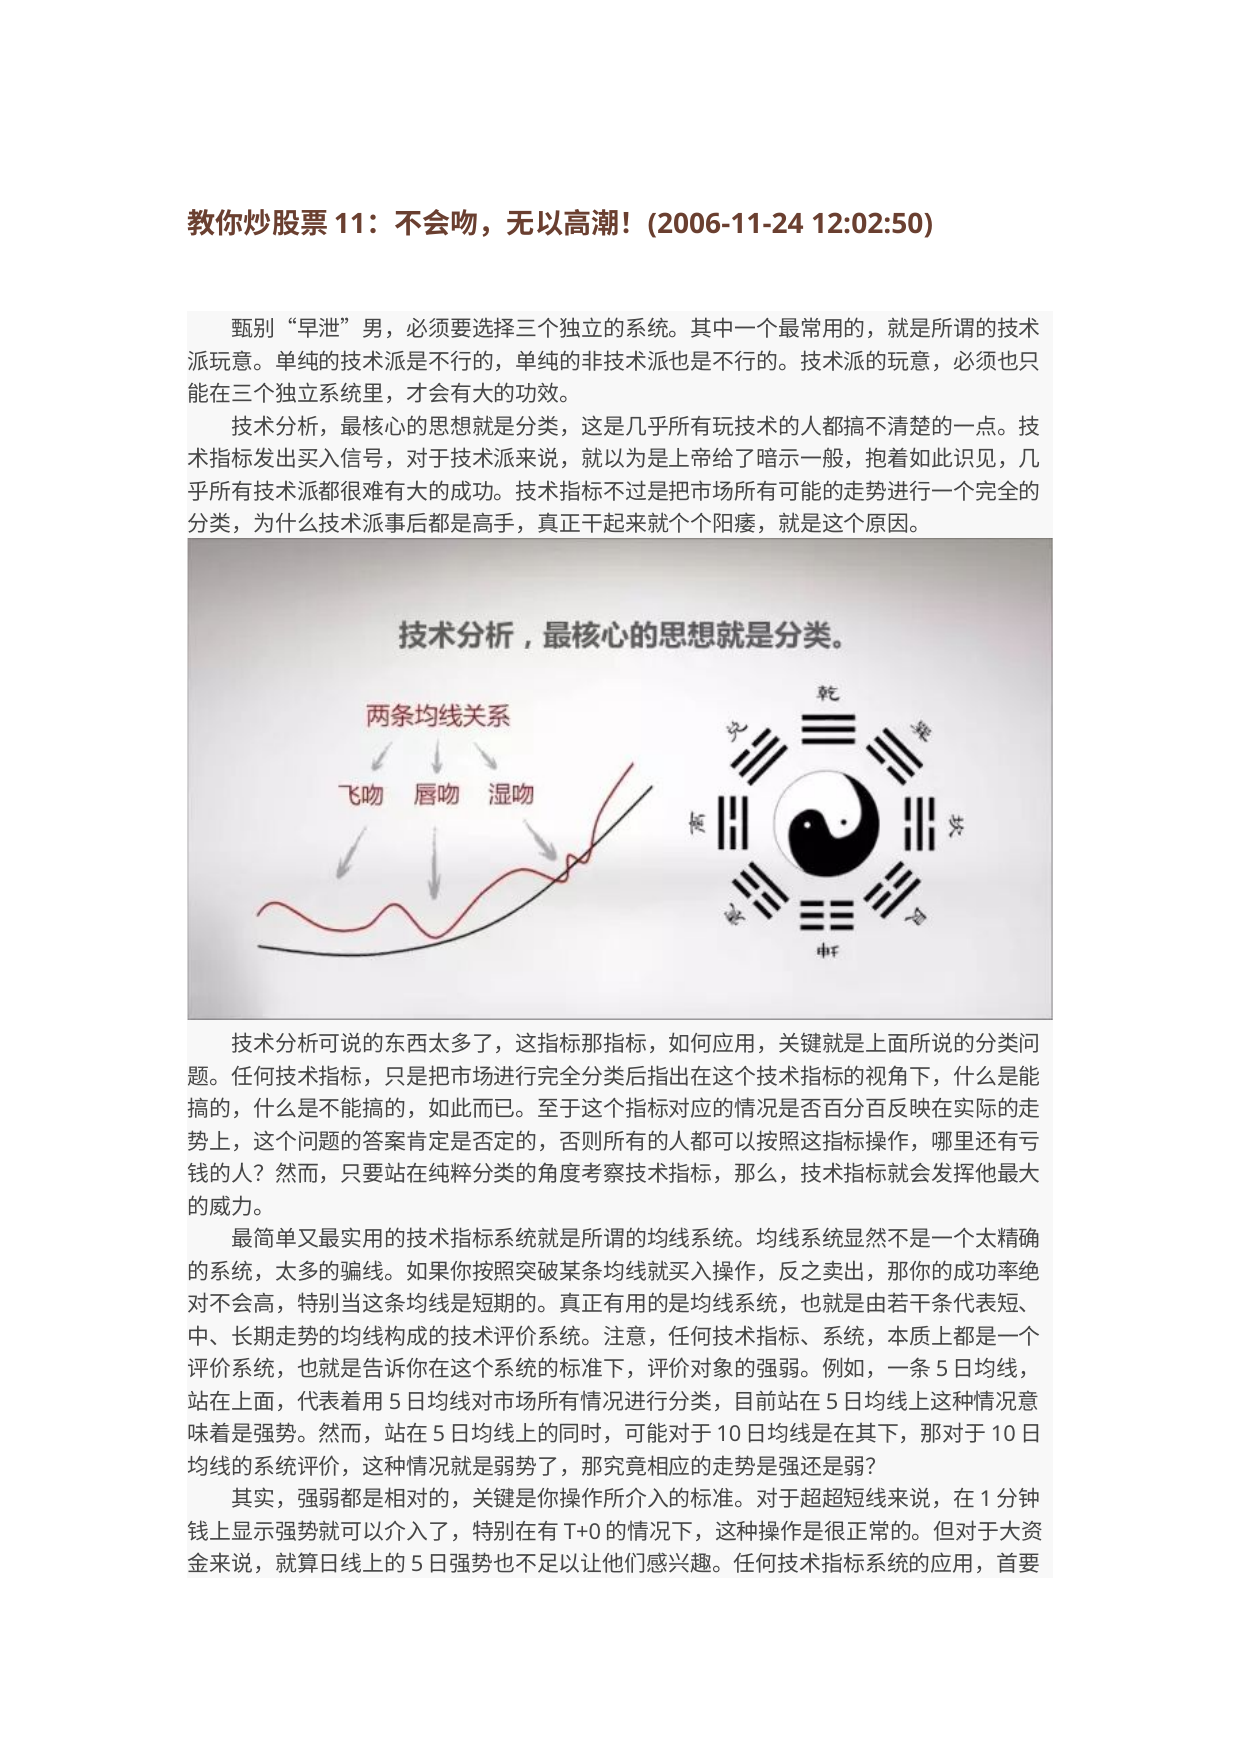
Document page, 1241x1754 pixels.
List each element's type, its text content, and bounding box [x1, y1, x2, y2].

text 技术分析可说的东西太多了，这指标那指标，如何应用，关键就是上面所说的分类问题。任何技术指标，只是把市场进行完全分类后指出在这个技术指标的视角下，什么是能搞的，什么是不能搞的，如此而已。至于这个指标对应的情况是否百分百反映在实际的走势上，这个问题的答案肯定是否定的，否则所有的人都可以按照这指标操作，哪里还有亏钱的人？然而，只要站在纯粹分类的角度考察技术指标，那么，技术指标就会发挥他最大的威力。 [187, 1026, 1053, 1221]
picture [187, 538, 1053, 1020]
text 最简单又最实用的技术指标系统就是所谓的均线系统。均线系统显然不是一个太精确的系统，太多的骗线。如果你按照突破某条均线就买入操作，反之卖出，那你的成功率绝对不会高，特别当这条均线是短期的。真正有用的是均线系统，也就是由若干条代表短、中、长期走势的均线构成的技术评价系统。注意，任何技术指标、系统，本质上都是一个评价系统，也就是告诉你在这个系统的标准下，评价对象的强弱。例如，一条5日均线，站在上面，代表着用5日均线对市场所有情况进行分类，目前站在5日均线上这种情况意味着是强势。然而，站在5日均线上的同时，可能对于10日均线是在其下，那对于10日均线的系统评价，这种情况就是弱势了，那究竟相应的走势是强还是弱？ [187, 1221, 1053, 1481]
text 技术分析，最核心的思想就是分类，这是几乎所有玩技术的人都搞不清楚的一点。技术指标发出买入信号，对于技术派来说，就以为是上帝给了暗示一般，抱着如此识见，几乎所有技术派都很难有大的成功。技术指标不过是把市场所有可能的走势进行一个完全的分类，为什么技术派事后都是高手，真正干起来就个个阳痿，就是这个原因。 [187, 408, 1053, 538]
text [187, 1481, 1053, 1578]
text 甄别“早泄”男，必须要选择三个独立的系统。其中一个最常用的，就是所谓的技术派玩意。单纯的技术派是不行的，单纯的非技术派也是不行的。技术派的玩意，必须也只能在三个独立系统里，才会有大的功效。 [187, 311, 1053, 408]
subtitle 教你炒股票11：不会吻，无以高潮！(2006-11-24 12:02:50) [187, 189, 1053, 254]
